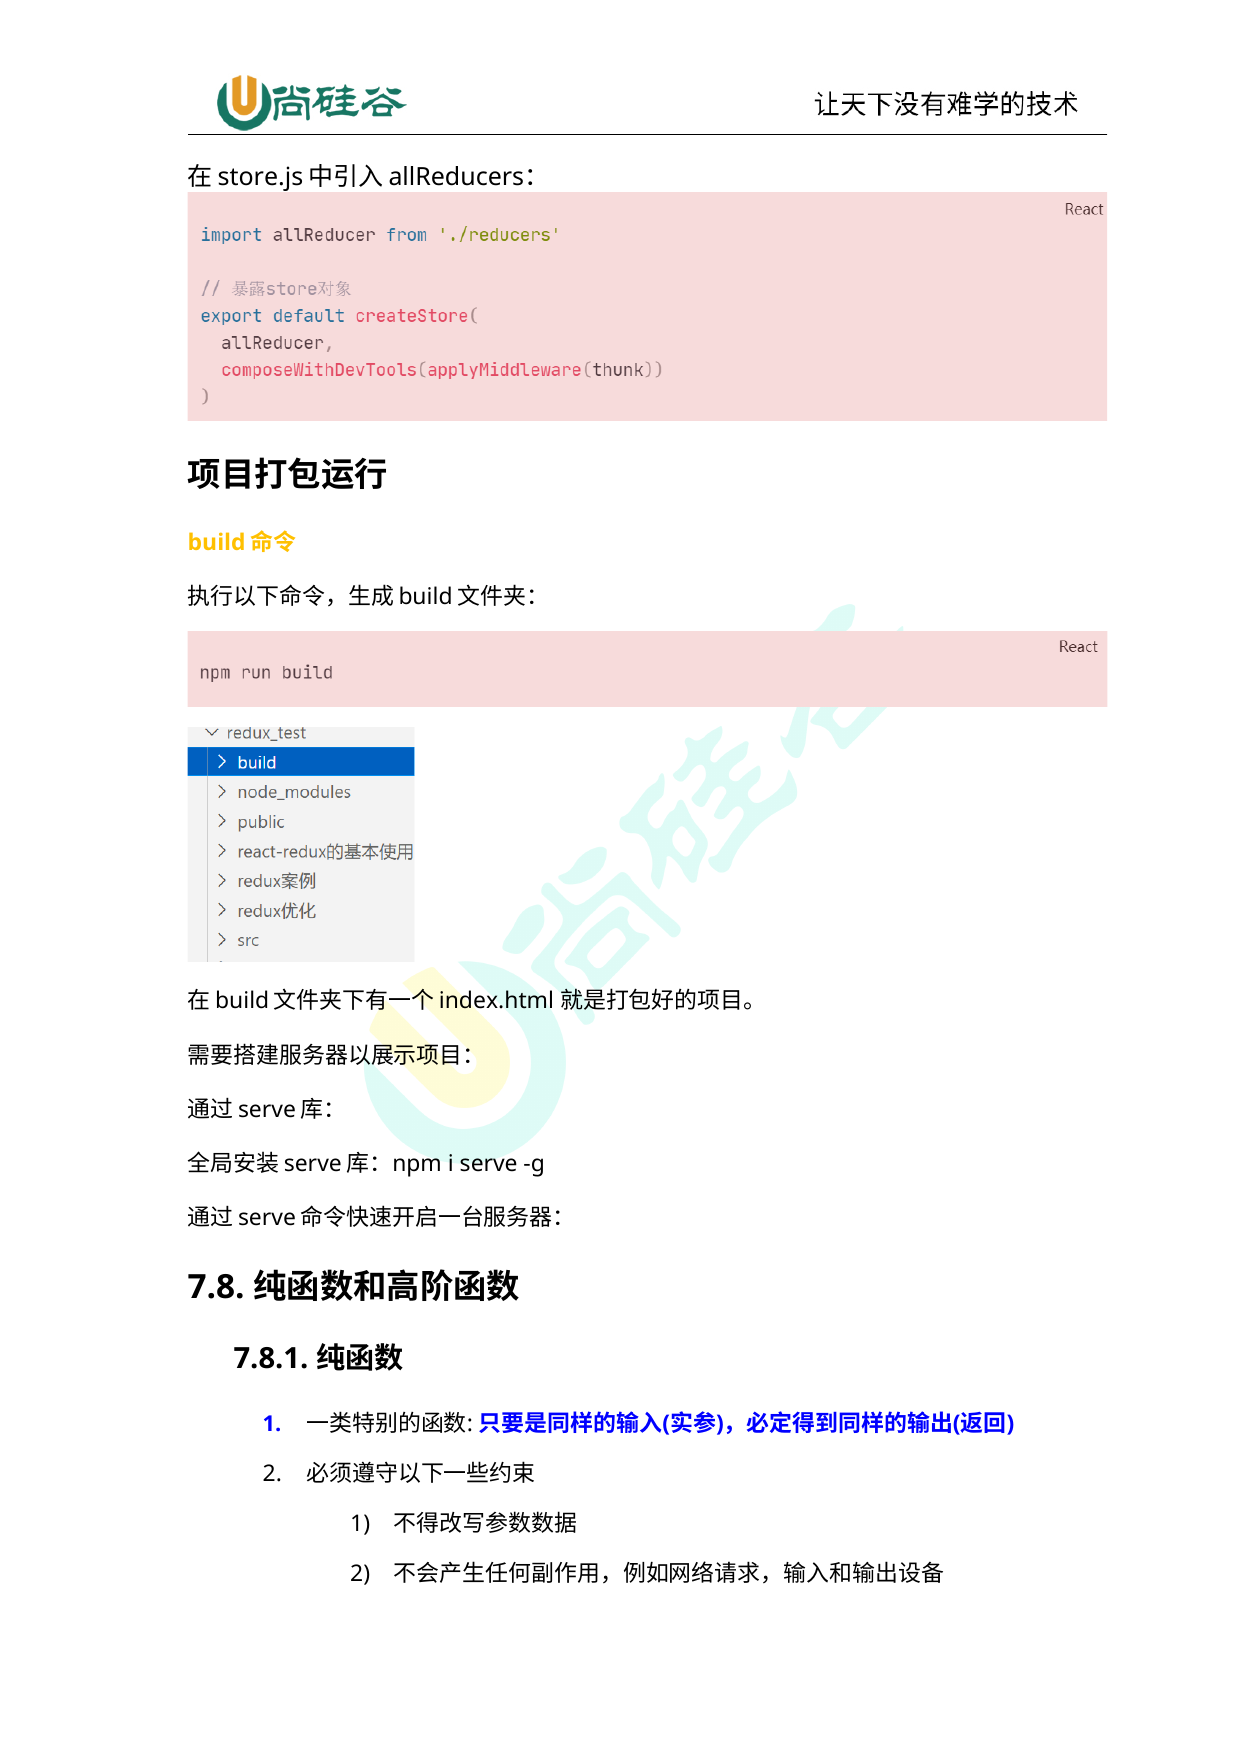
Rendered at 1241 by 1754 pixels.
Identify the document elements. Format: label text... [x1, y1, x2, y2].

subtitle 项目打包运行 [187, 448, 1107, 496]
text 全局安装serve库：npm i serve -g [187, 1145, 1107, 1178]
list 不会产生任何副作用，例如网络请求，输入和输出设备 [350, 1554, 1107, 1588]
list 一类特别的函数: 只要是同样的输入(实参)，必定得到同样的输出(返回) [262, 1404, 1107, 1438]
picture [187, 192, 1108, 421]
picture [187, 631, 1108, 707]
list 必须遵守以下一些约束 [262, 1454, 1107, 1488]
picture [215, 73, 1080, 132]
text 执行以下命令，生成build文件夹： [187, 578, 1107, 611]
text 在store.js中引入allReducers： [187, 156, 1107, 192]
text 在build文件夹下有一个index.html 就是打包好的项目。 [187, 982, 1107, 1016]
list 不得改写参数数据 [350, 1504, 1107, 1538]
picture [187, 727, 418, 962]
text 通过serve命令快速开启一台服务器： [187, 1199, 1107, 1232]
subtitle 7.8. 纯函数和高阶函数 [187, 1259, 1107, 1308]
subtitle 7.8.1. 纯函数 [233, 1335, 1107, 1377]
text 需要搭建服务器以展示项目： [187, 1037, 1107, 1070]
text build命令 [187, 523, 1107, 557]
text 通过serve库： [187, 1091, 1107, 1124]
